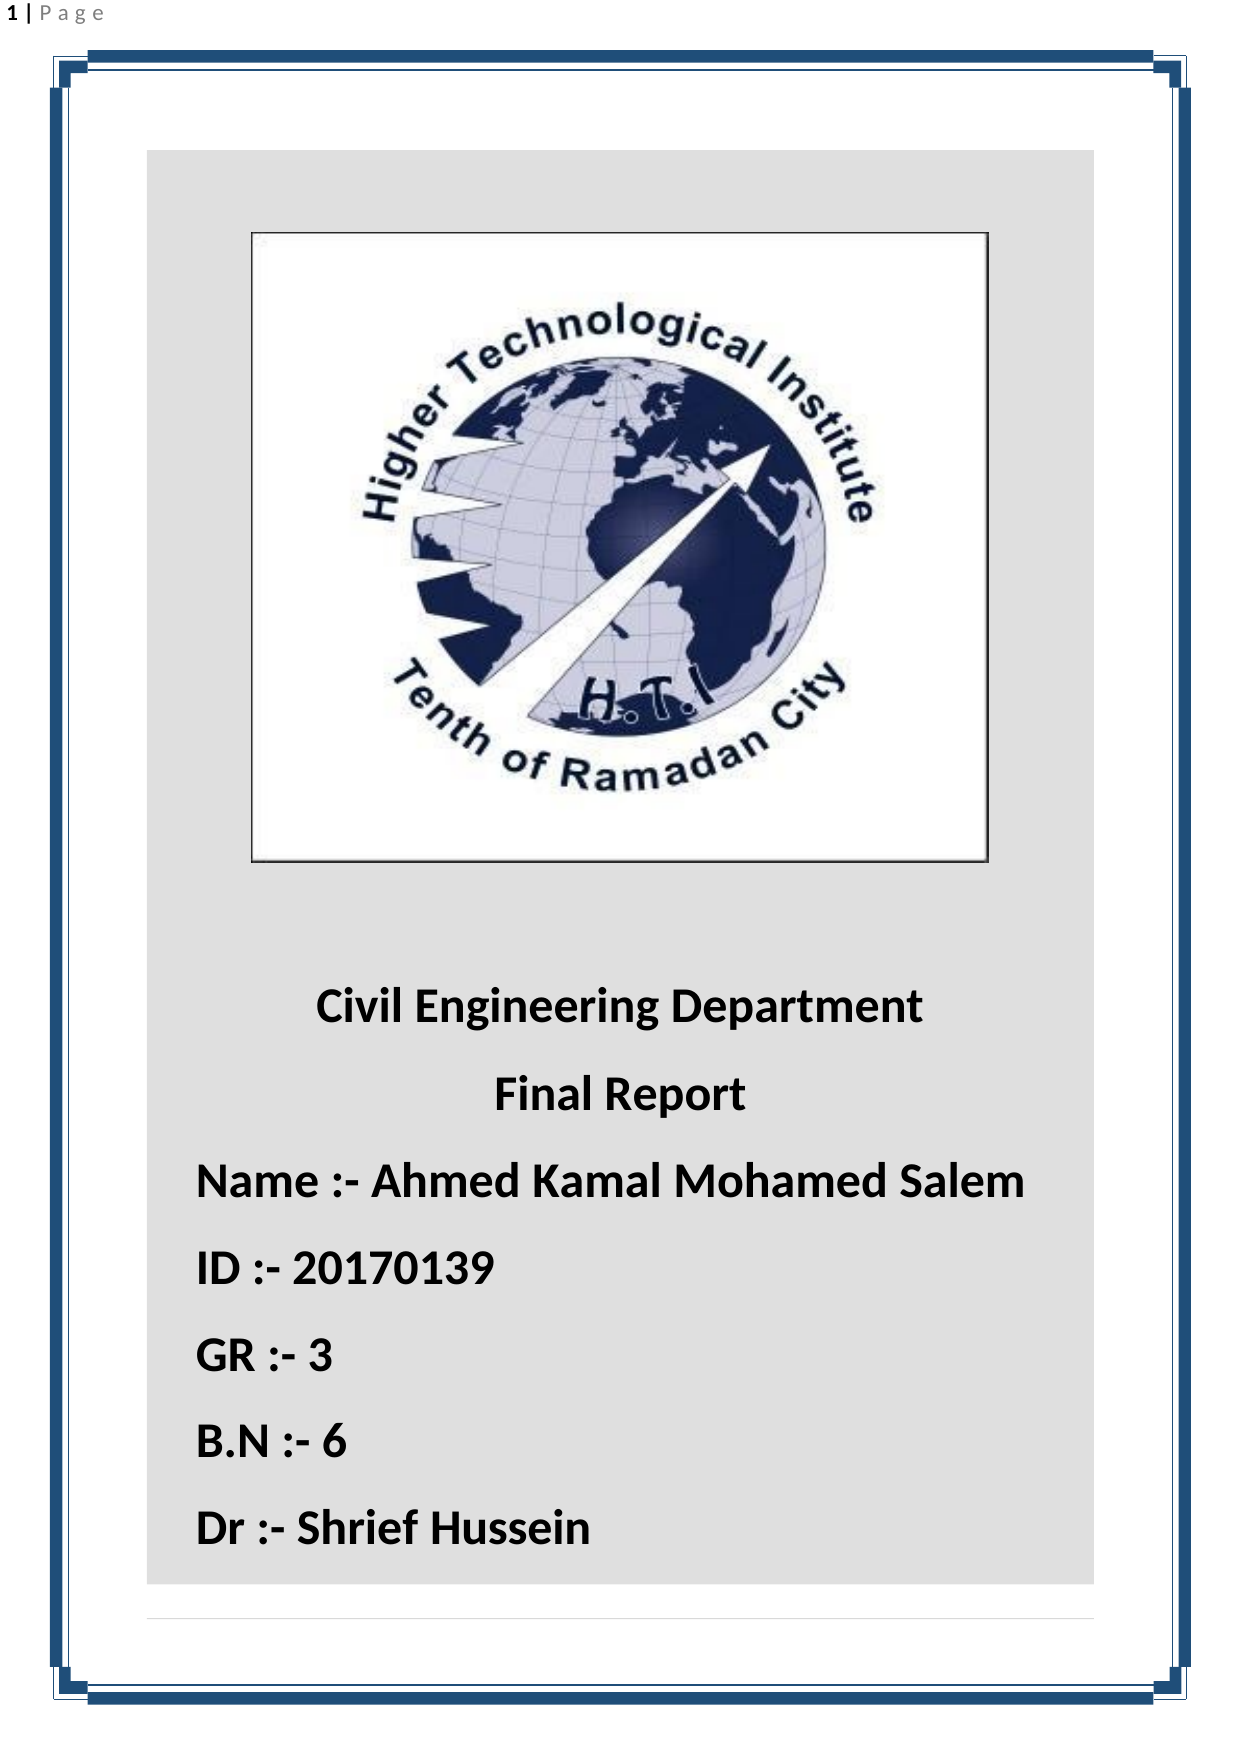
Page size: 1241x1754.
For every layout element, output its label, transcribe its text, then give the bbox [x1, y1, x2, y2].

text B.N :- 6 [196, 1408, 1196, 1469]
picture [251, 232, 989, 863]
text Civil Engineering Department Final Report [316, 974, 1016, 1122]
text GR :- 3 [196, 1323, 1196, 1383]
text Dr :- Shrief Hussein [196, 1496, 1196, 1557]
text Name :- Ahmed Kamal Mohamed Salem ID :- 20170139 [196, 1149, 1063, 1297]
